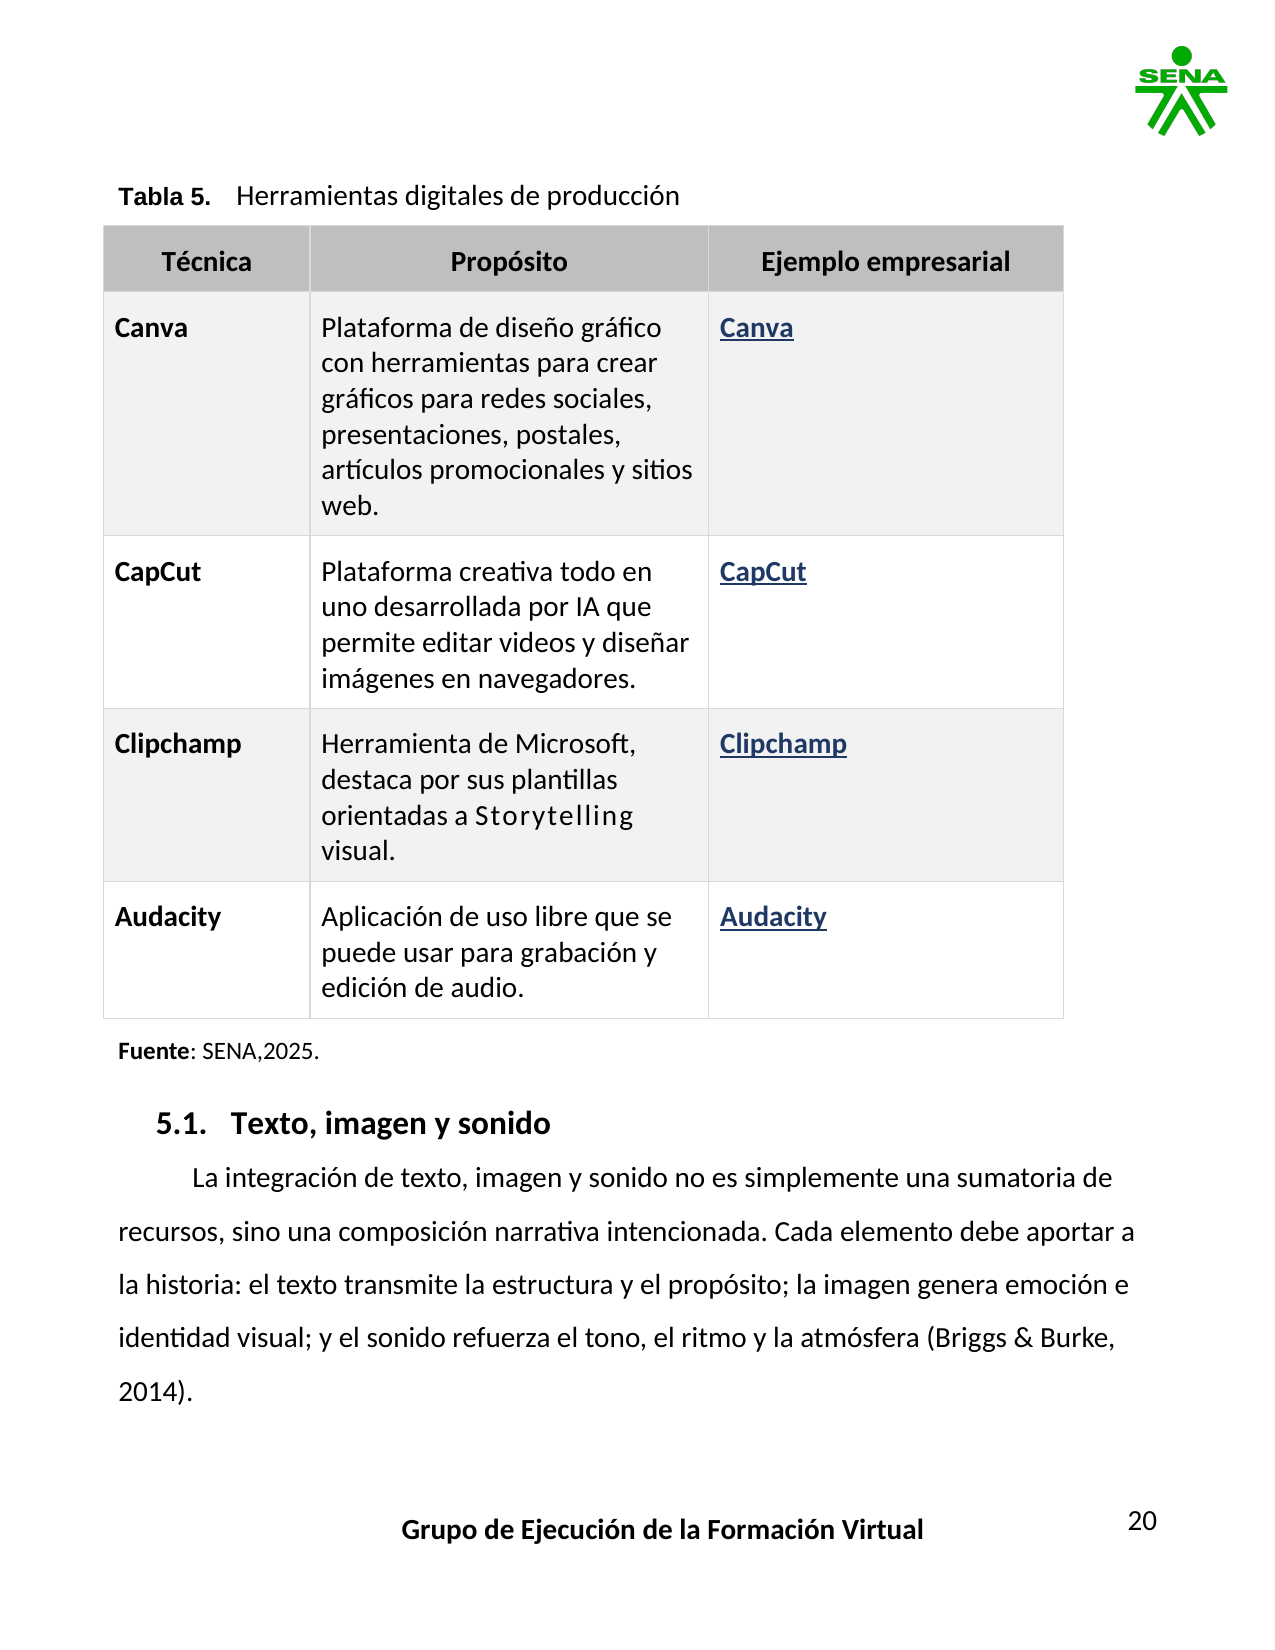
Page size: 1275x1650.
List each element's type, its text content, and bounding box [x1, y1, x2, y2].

text Herramientas digitales de producción [118, 177, 1157, 213]
table_cell Clipchamp [104, 709, 309, 881]
text La integración de texto, imagen y sonido no es simplemente una sumatoria de recursos, sino una composición narrativa intencionada. Cada elemento debe aportar a la historia: el texto transmite la estructura y el propósito; la imagen genera emoción e identidad visual; y el sonido refuerza el tono, el ritmo y la atmósfera (Briggs & Burke, 2014). [118, 1159, 1157, 1409]
table_cell Clipchamp [709, 709, 1063, 881]
picture [1135, 46, 1228, 136]
table_header Técnica [104, 226, 309, 291]
subtitle Texto, imagen y sonido [156, 1102, 1157, 1143]
text Fuente: SENA,2025. [118, 1035, 1157, 1066]
table_cell CapCut [709, 536, 1063, 708]
table_cell Plataforma de diseño gráfico con herramientas para crear gráficos para redes sociales, presentaciones, postales, artículos promocionales y sitios web. [311, 292, 708, 535]
table_cell Audacity [709, 882, 1063, 1018]
table_cell Plataforma creativa todo en uno desarrollada por IA que permite editar videos y diseñar imágenes en navegadores. [311, 536, 708, 708]
table_cell Aplicación de uso libre que se puede usar para grabación y edición de audio. [311, 882, 708, 1018]
table_cell Audacity [104, 882, 309, 1018]
table_header Ejemplo empresarial [709, 226, 1063, 291]
table_cell Canva [709, 292, 1063, 535]
table_header Propósito [311, 226, 708, 291]
table_cell Canva [104, 292, 309, 535]
table_cell Herramienta de Microsoft, destaca por sus plantillas orientadas a Storytelling visual. [311, 709, 708, 881]
table_cell CapCut [104, 536, 309, 708]
